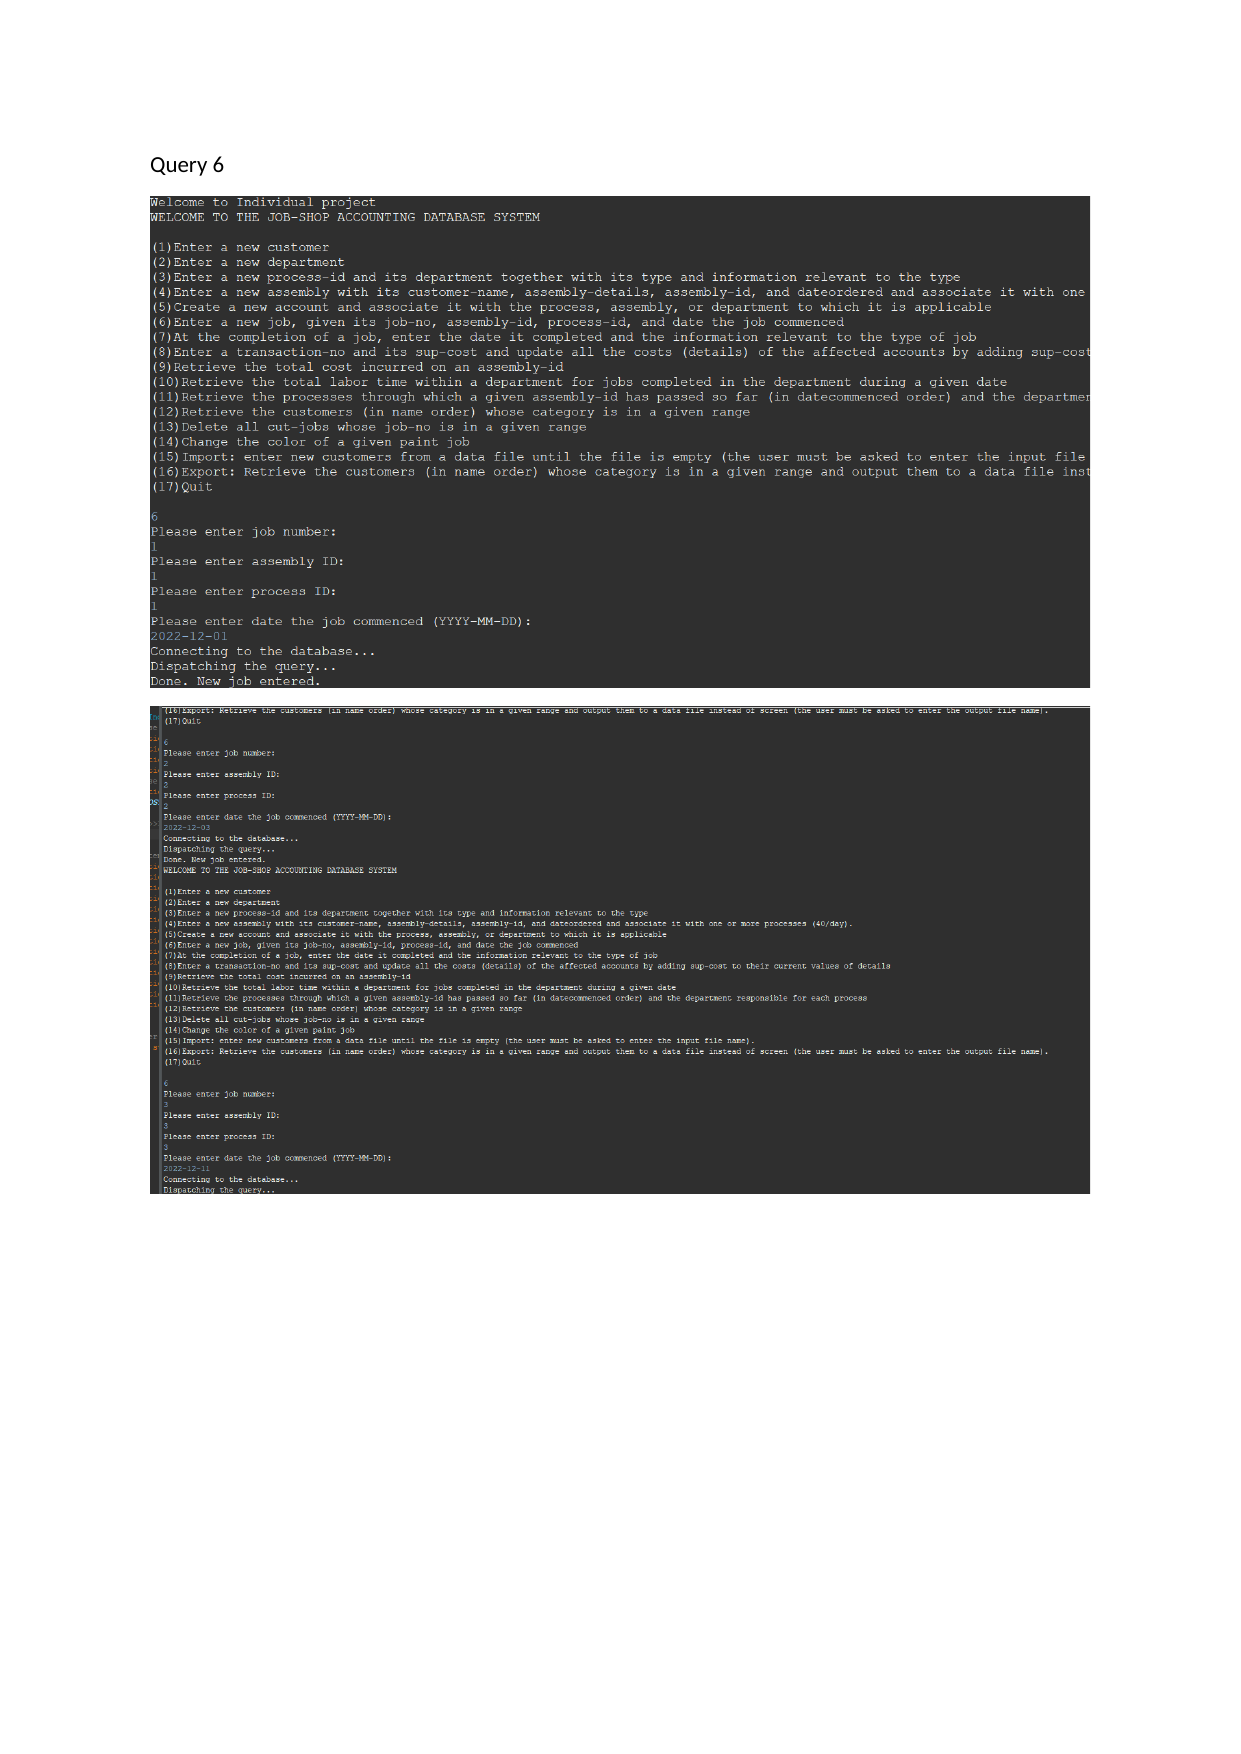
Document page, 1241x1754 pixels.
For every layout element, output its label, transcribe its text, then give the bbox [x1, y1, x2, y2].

text Query 6 [150, 150, 1090, 178]
picture [150, 706, 1091, 1194]
picture [150, 196, 1091, 688]
